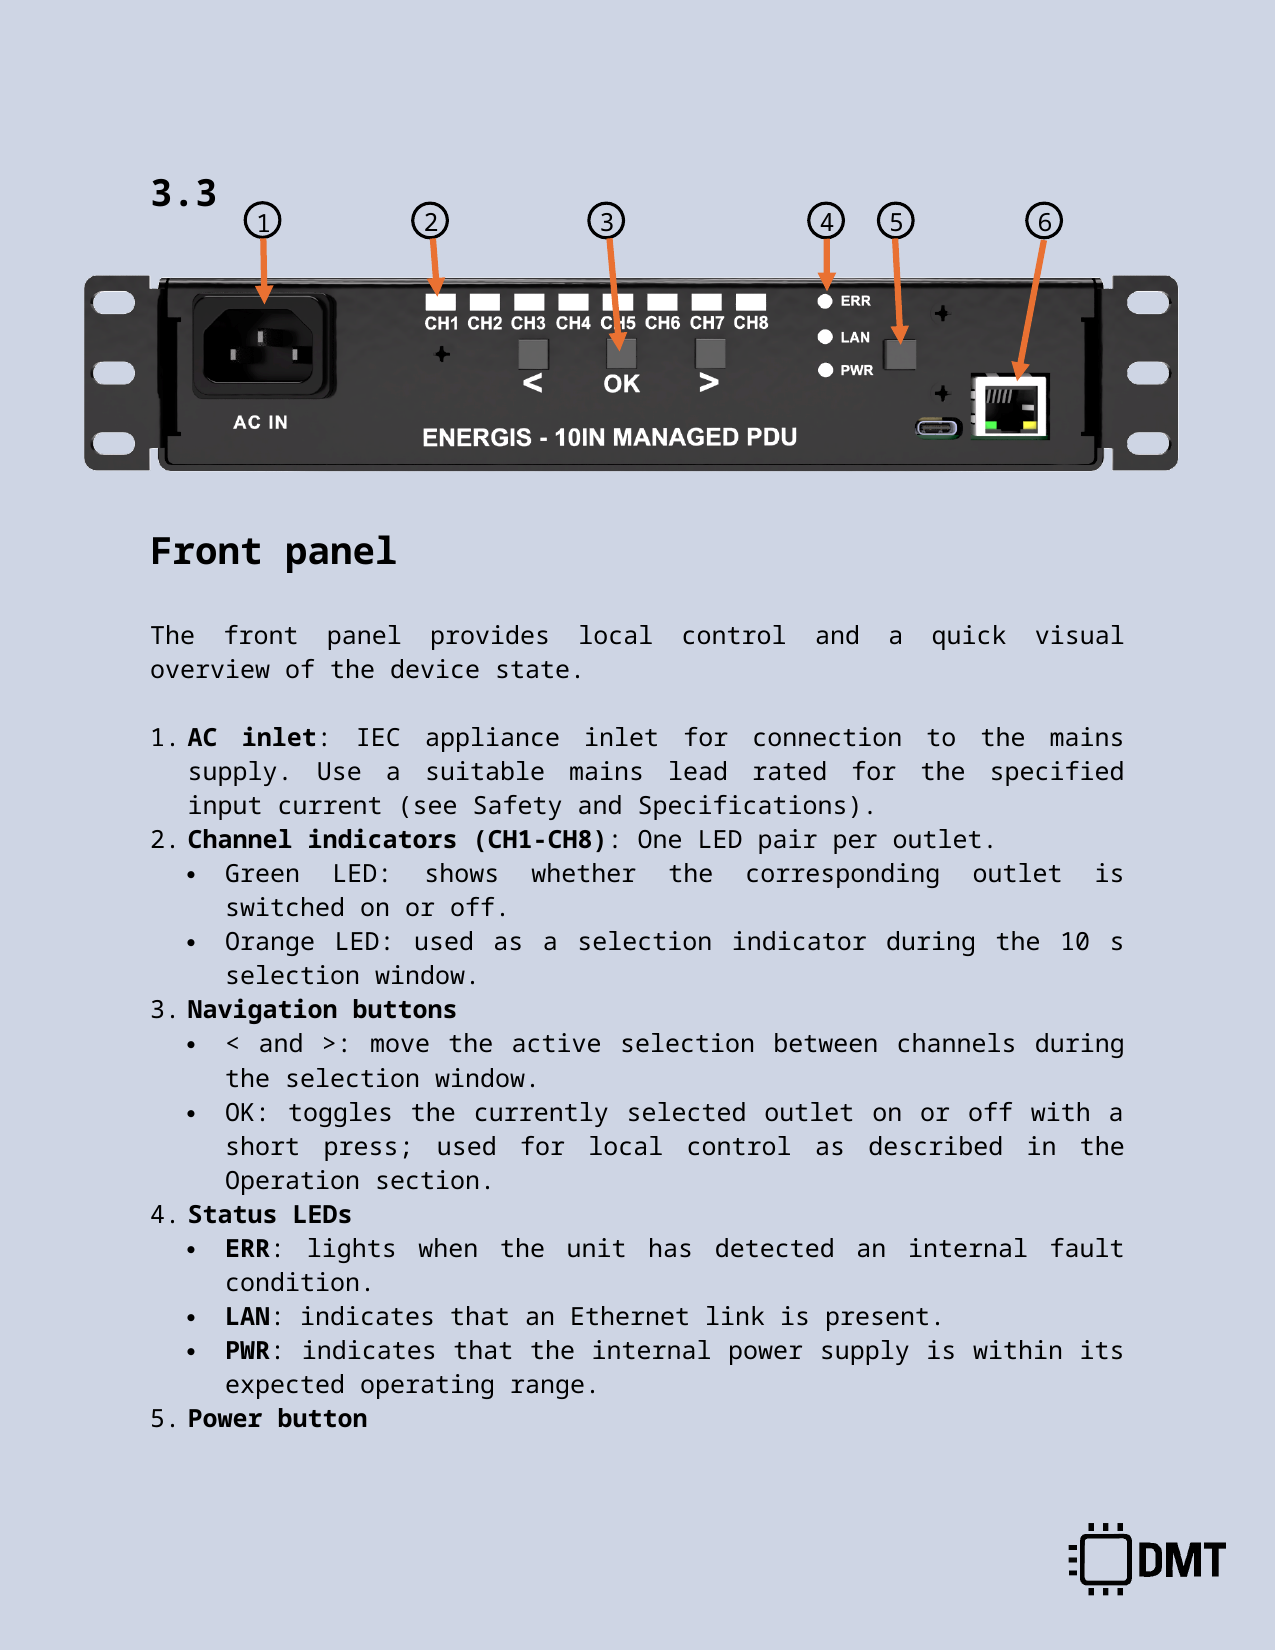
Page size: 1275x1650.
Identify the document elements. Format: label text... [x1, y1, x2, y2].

picture [71, 240, 1203, 496]
list Power button [150, 1401, 1125, 1435]
list Orange LED: used as a selection indicator during the 10 s selection window. [187, 924, 1125, 992]
text The front panel provides local control and a quick visual overview of the device state. [150, 617, 1125, 686]
subtitle 3.3 Front panel [150, 496, 1125, 575]
list Navigation buttons [150, 992, 1125, 1026]
list ERR: lights when the unit has detected an internal fault condition. [187, 1231, 1125, 1299]
list Status LEDs [150, 1196, 1125, 1231]
subtitle 3.3 Front panel [150, 167, 1125, 240]
list Channel indicators (CH1-CH8): One LED pair per outlet. [150, 822, 1125, 856]
list OK: toggles the currently selected outlet on or off with a short press; used for local control as described in the Operation section. [187, 1094, 1125, 1196]
list < and >: move the active selection between channels during the selection window. [187, 1026, 1125, 1094]
list Green LED: shows whether the corresponding outlet is switched on or off. [187, 856, 1125, 924]
picture [1052, 1512, 1237, 1603]
list AC inlet: IEC appliance inlet for connection to the mains supply. Use a suitable mains lead rated for the specified input current (see Safety and Specifications). [150, 719, 1125, 822]
list LAN: indicates that an Ethernet link is present. [187, 1299, 1125, 1333]
list PWR: indicates that the internal power supply is within its expected operating range. [187, 1333, 1125, 1401]
